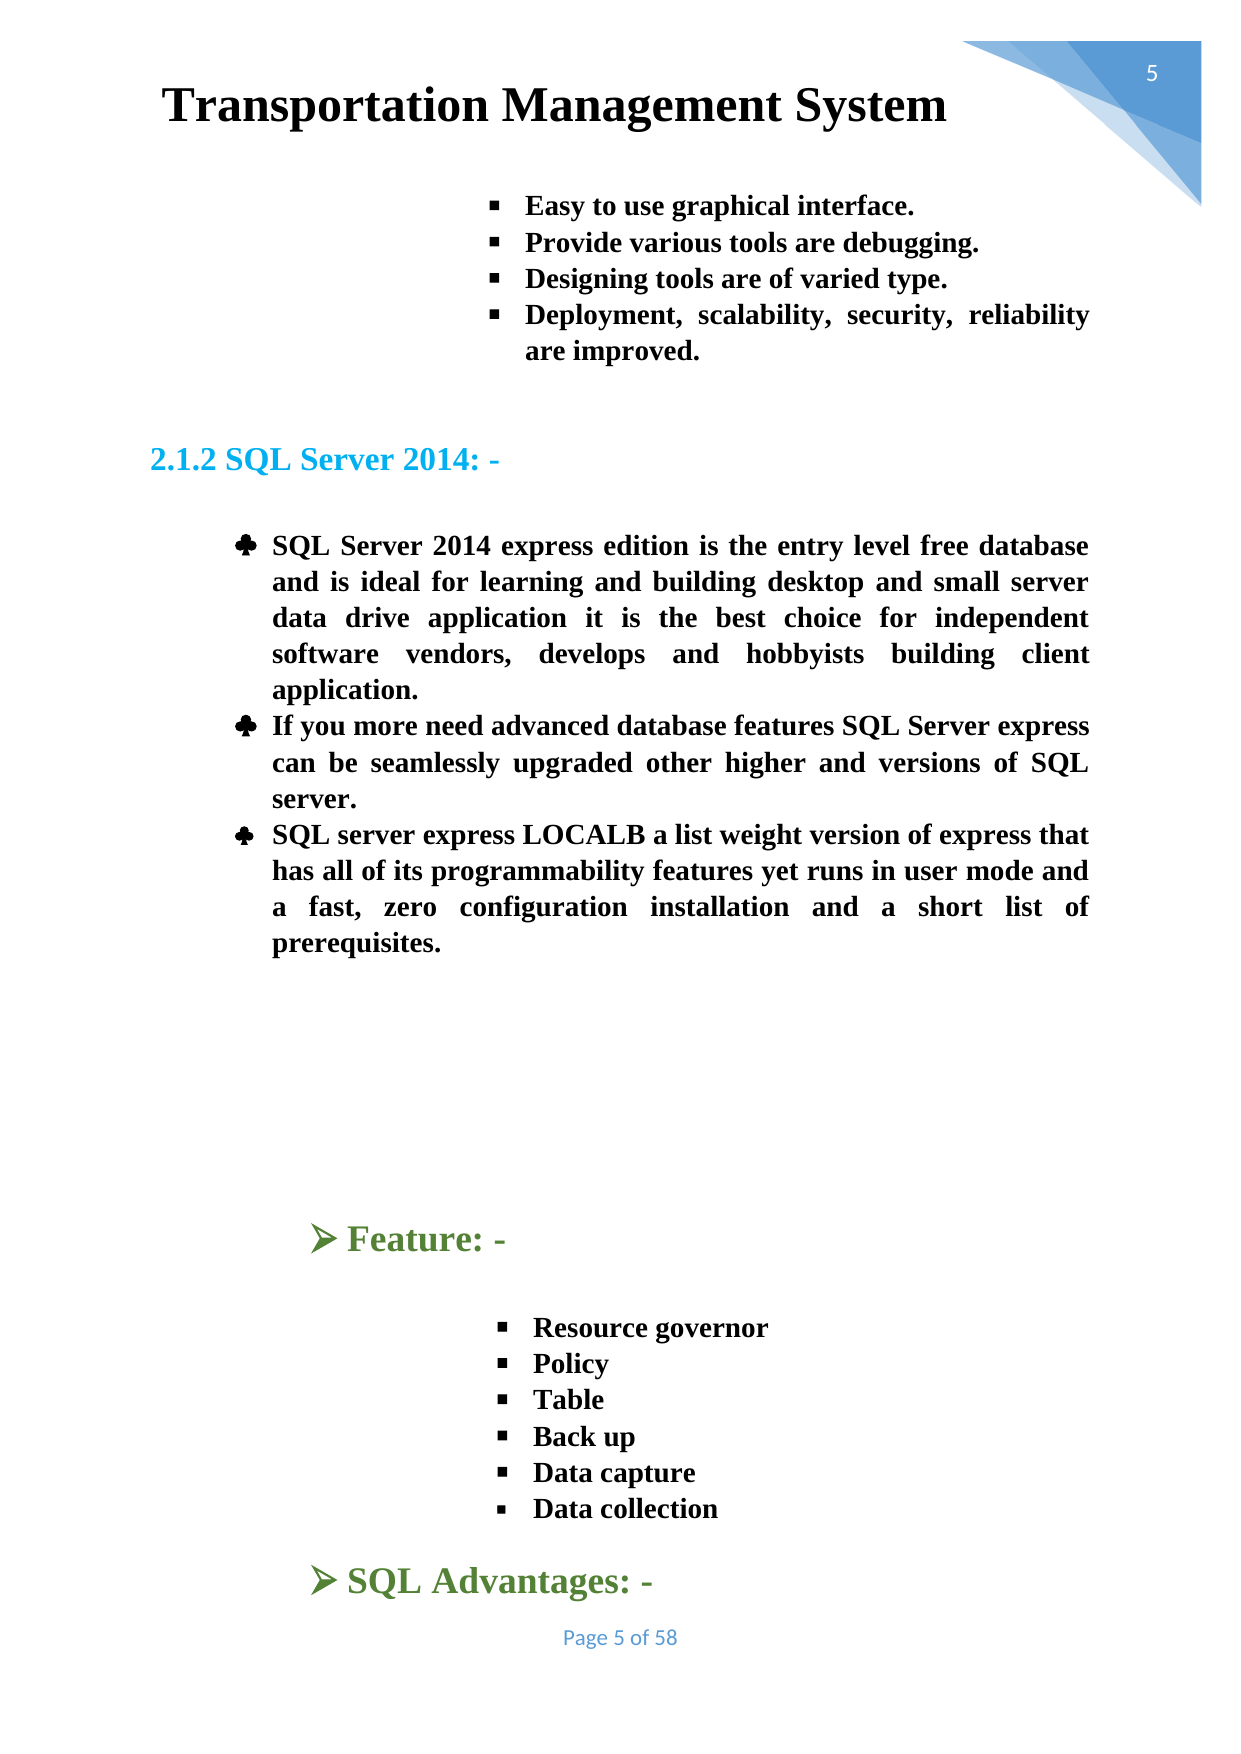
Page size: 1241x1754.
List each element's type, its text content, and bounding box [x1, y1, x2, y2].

text 2.1.2 SQL Server 2014: - [150, 439, 1090, 477]
list Designing tools are of varied type. [487, 261, 1090, 294]
list Data capture [495, 1455, 1090, 1489]
list Policy [495, 1346, 1090, 1380]
list Provide various tools are debugging. [487, 225, 1090, 258]
list Deployment, scalability, security, reliability are improved. [487, 297, 1090, 367]
list If you more need advanced database features SQL Server express can be seamlessly upgraded other higher and versions of SQL server. [234, 708, 1090, 814]
list Easy to use graphical interface. [487, 188, 1090, 222]
list Data collection [495, 1491, 1090, 1525]
list Resource governor [495, 1310, 1090, 1344]
list Feature: - [309, 1217, 1090, 1260]
list Back up [495, 1419, 1090, 1452]
list SQL Advantages: - [309, 1558, 1090, 1602]
list SQL server express LOCALB a list weight version of express that has all of its programmability features yet runs in user mode and a fast, zero configuration installation and a short list of prerequisites. [234, 817, 1090, 959]
list Table [495, 1382, 1090, 1416]
picture [962, 41, 1202, 207]
list SQL Server 2014 express edition is the entry level free database and is ideal for learning and building desktop and small server data drive application it is the best choice for independent software vendors, develops and hobbyists building client application. [234, 528, 1090, 706]
